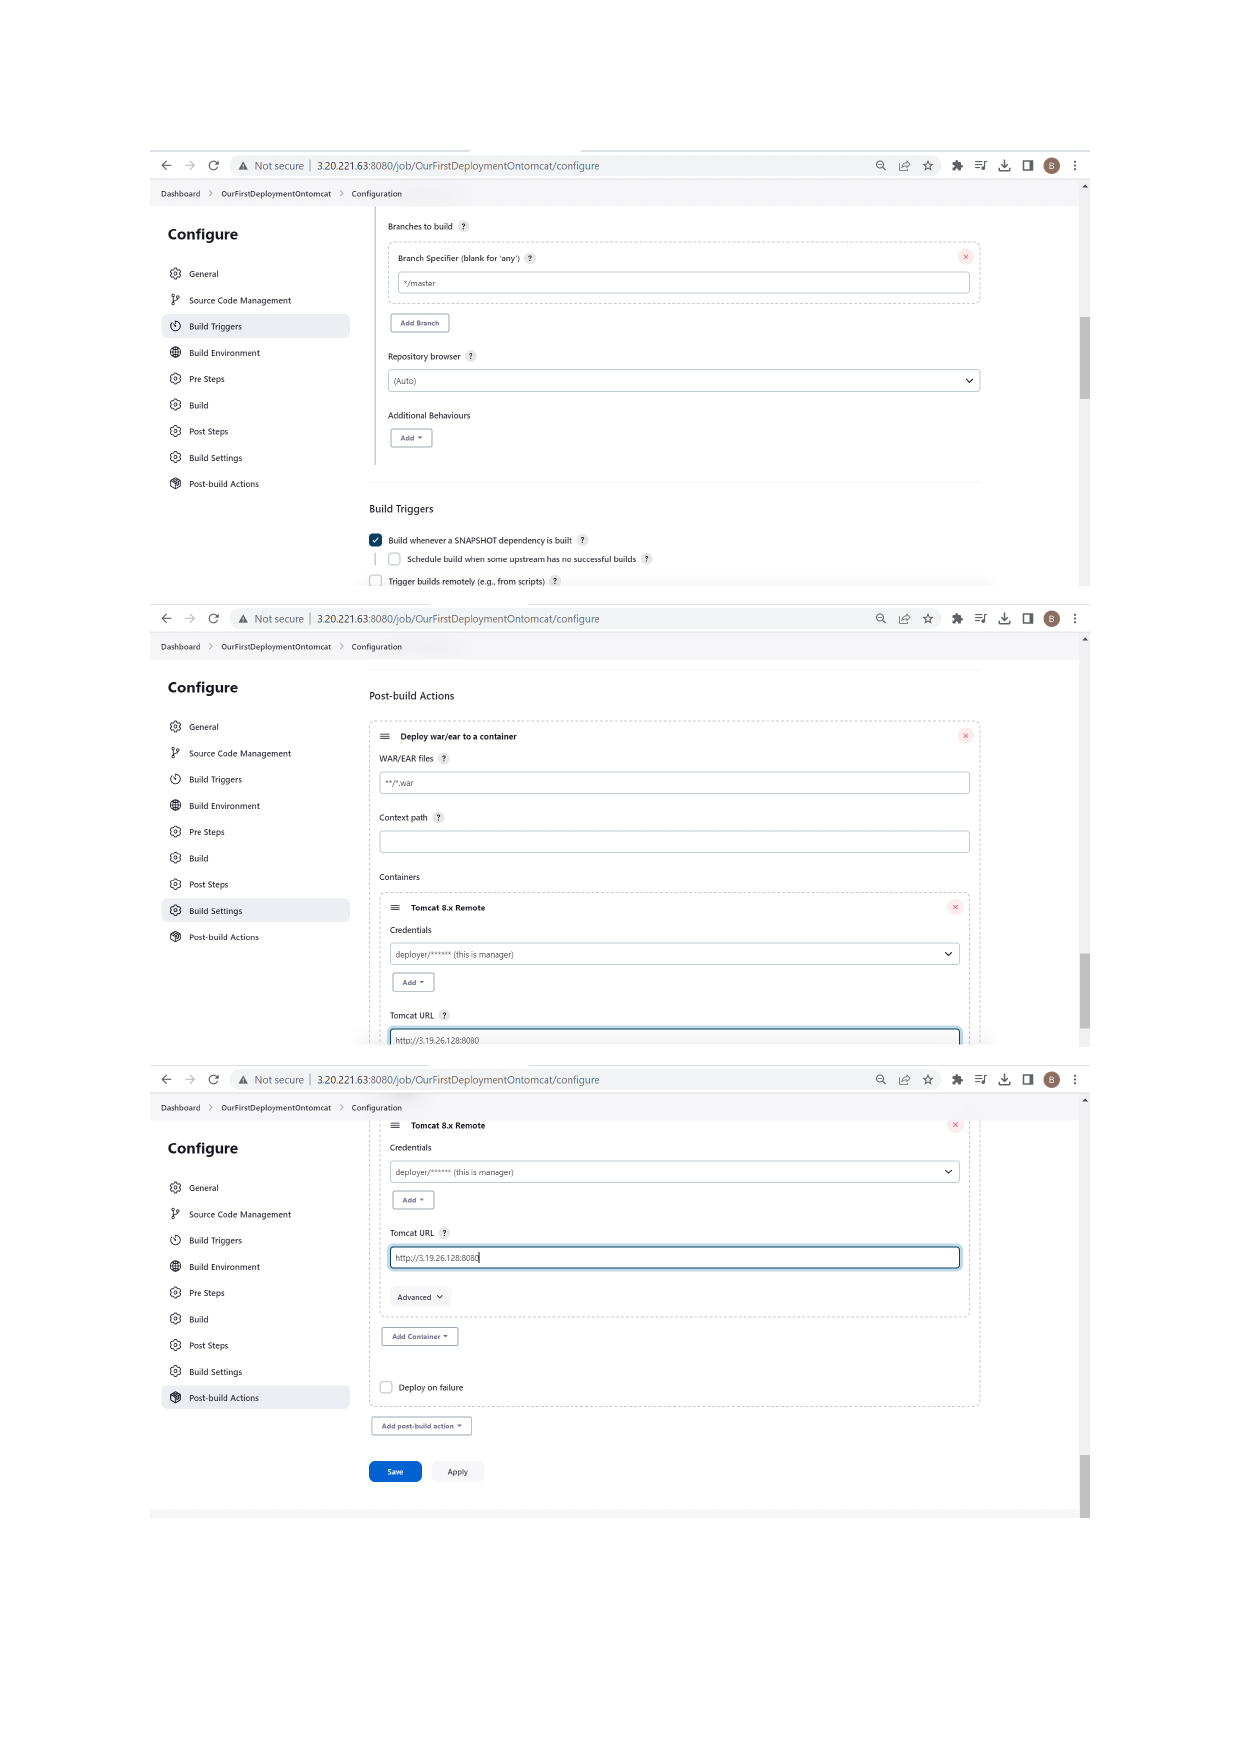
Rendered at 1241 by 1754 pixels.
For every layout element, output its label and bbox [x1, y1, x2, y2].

picture [150, 604, 1091, 1047]
picture [150, 1065, 1091, 1518]
picture [150, 150, 1091, 586]
